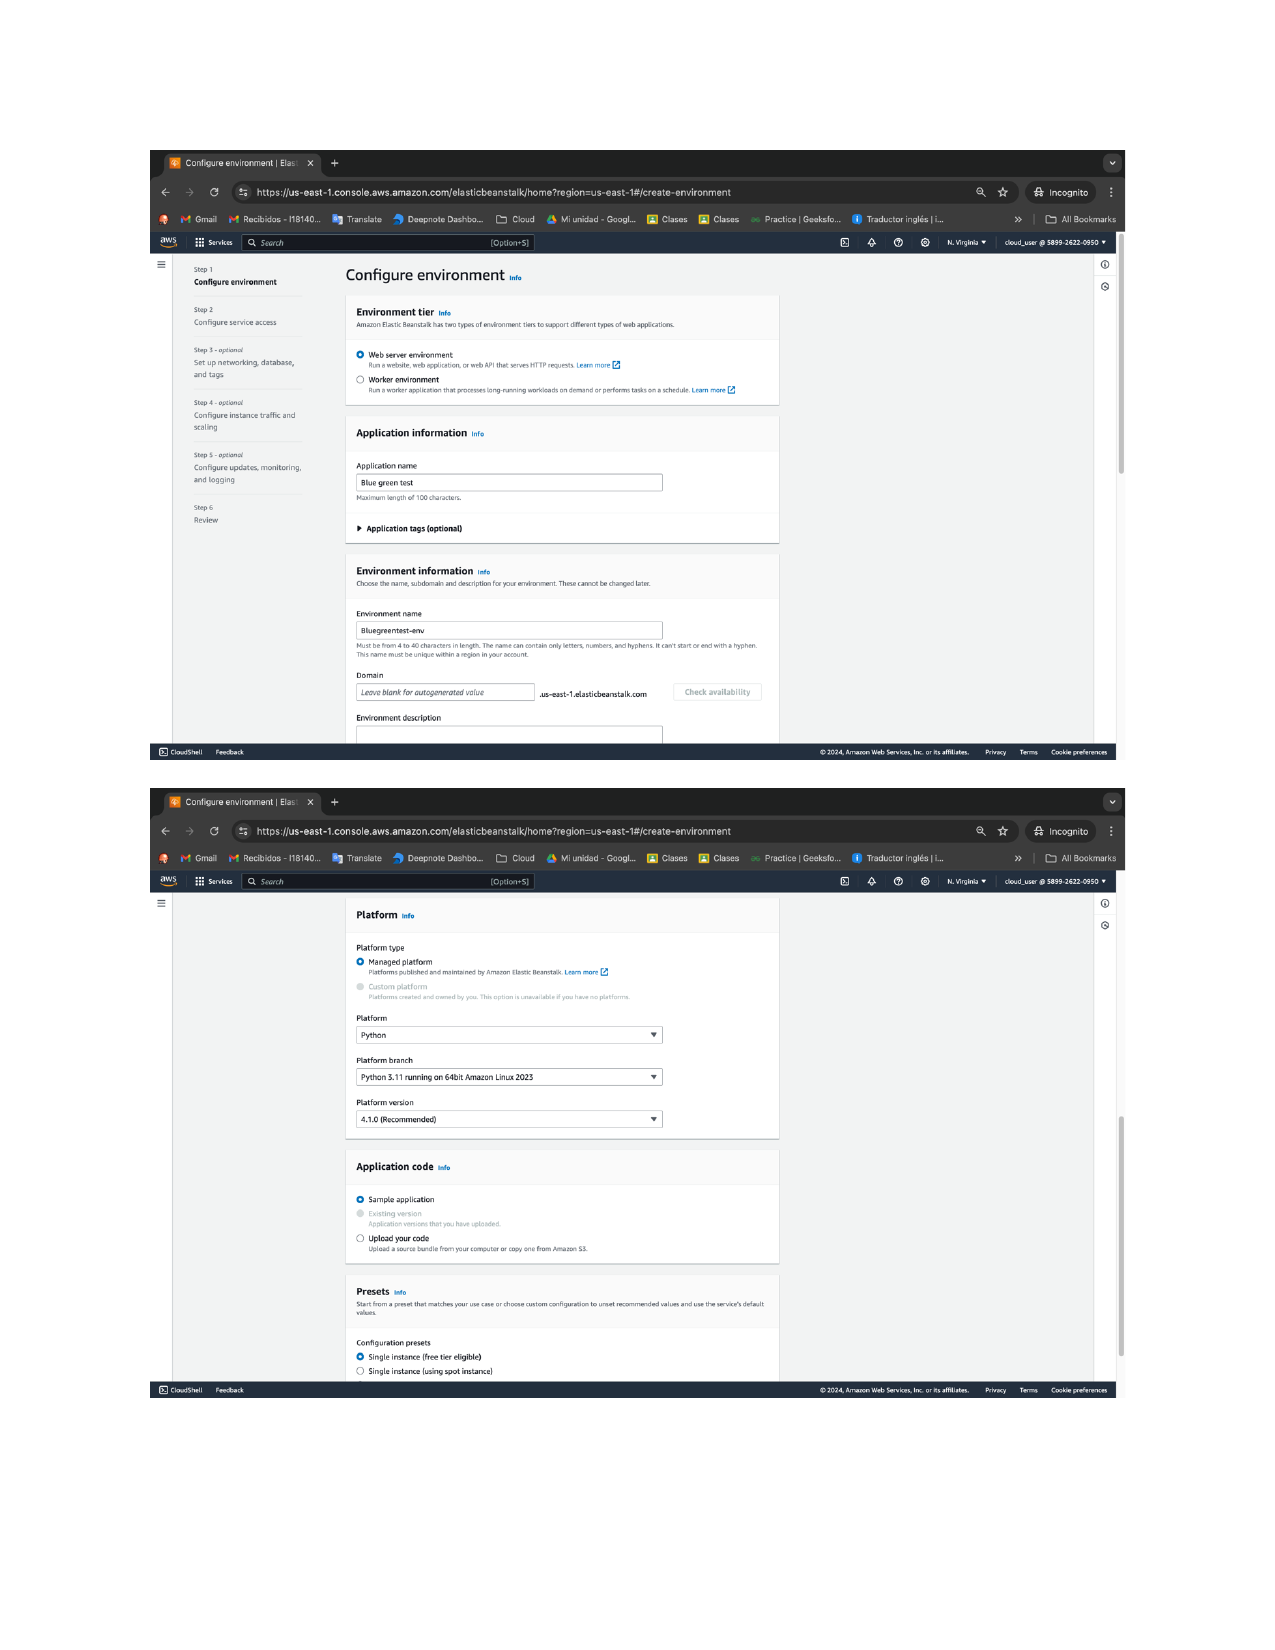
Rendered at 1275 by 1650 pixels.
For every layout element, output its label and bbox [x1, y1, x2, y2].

picture [150, 788, 1125, 1398]
picture [150, 150, 1125, 760]
